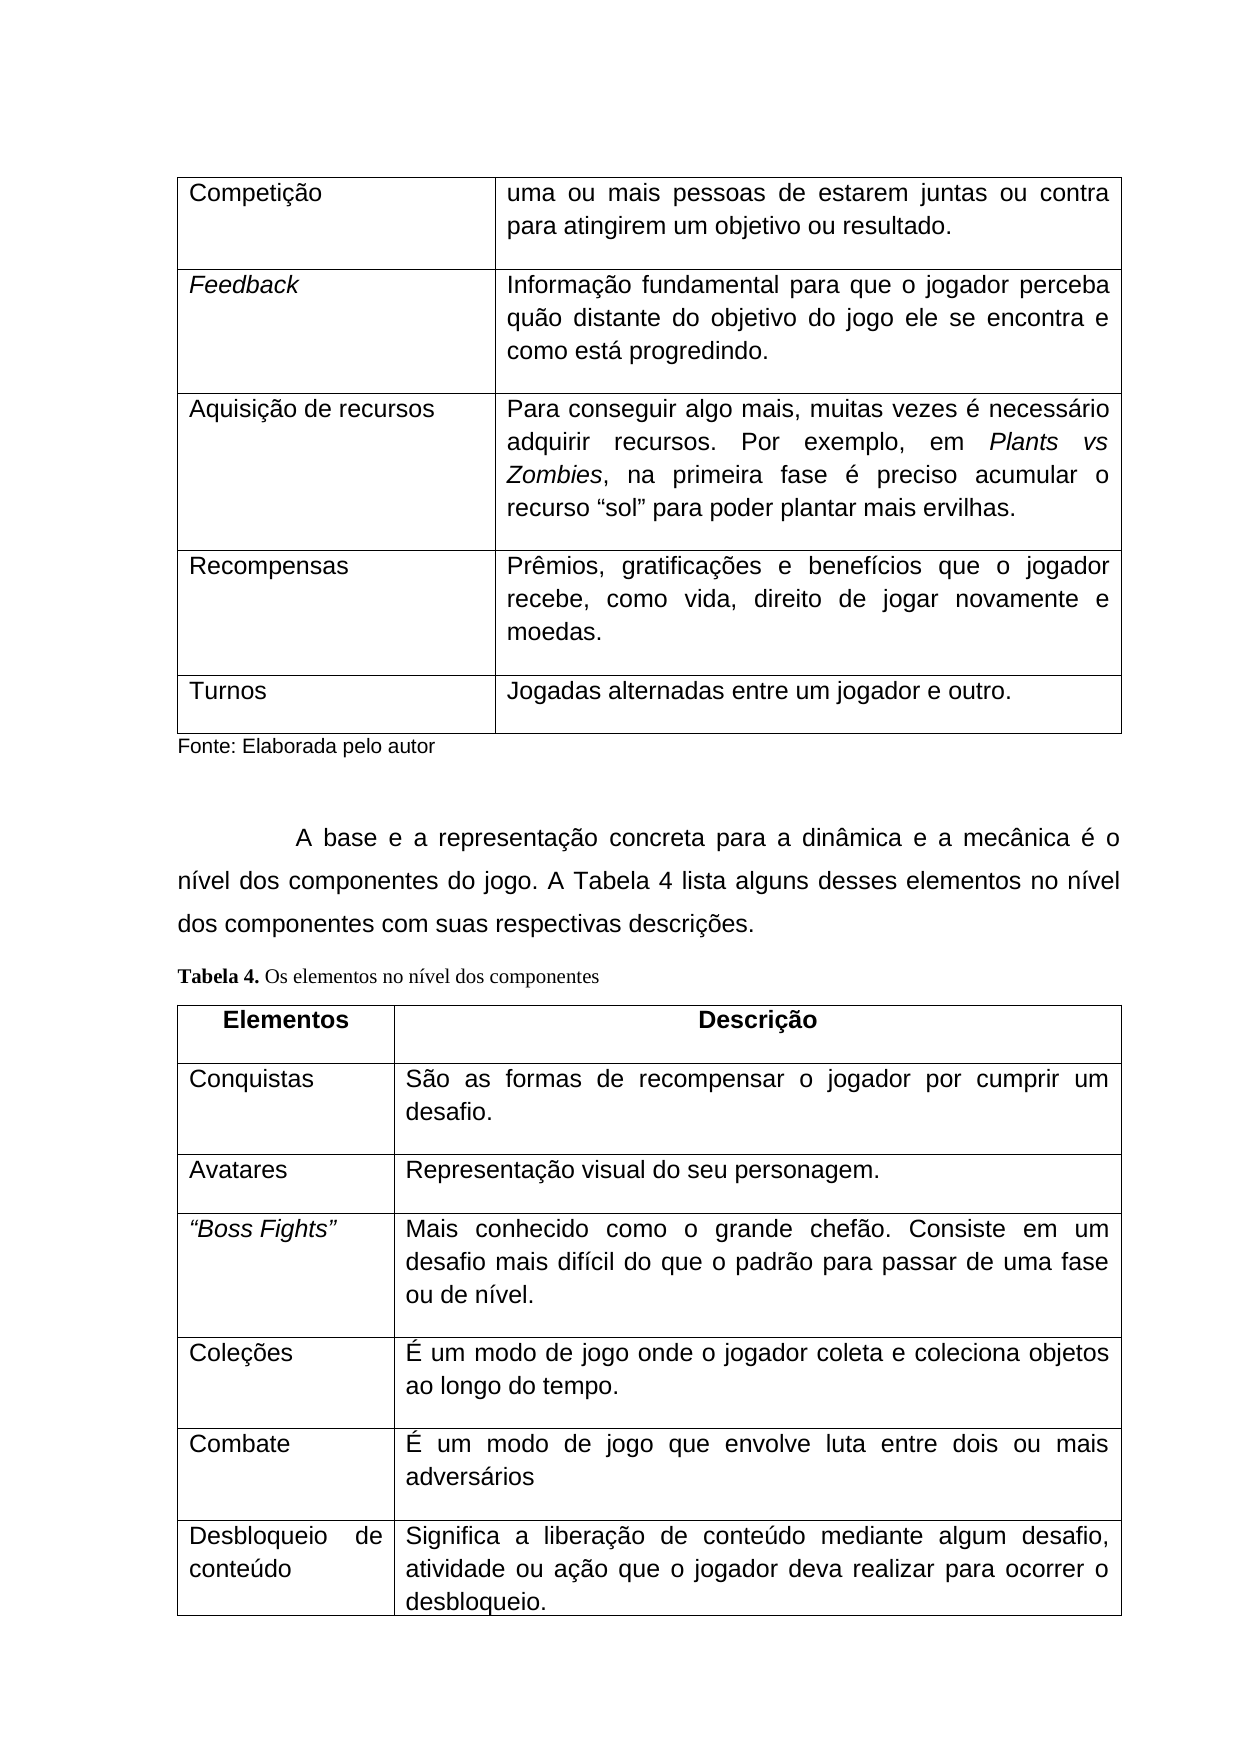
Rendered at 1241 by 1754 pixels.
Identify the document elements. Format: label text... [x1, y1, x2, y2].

text Fonte: Elaborada pelo autor [177, 734, 1122, 758]
table_header Elementos [178, 1006, 394, 1063]
table_cell São as formas de recompensar o jogador por cumprir um desafio. [395, 1064, 1121, 1154]
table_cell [496, 178, 1121, 268]
table_cell Recompensas [178, 551, 495, 675]
text Tabela 4. Os elementos no nível dos componentes [177, 964, 1122, 988]
table_cell Para conseguir algo mais, muitas vezes é necessário adquirir recursos. Por exemplo, em Plants vs Zombies, na primeira fase é preciso acumular o recurso “sol” para poder plantar mais ervilhas. [496, 394, 1121, 550]
table_cell Turnos [178, 676, 495, 733]
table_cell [178, 178, 495, 268]
table_cell É um modo de jogo onde o jogador coleta e coleciona objetos ao longo do tempo. [395, 1338, 1121, 1428]
table_cell Informação fundamental para que o jogador perceba quão distante do objetivo do jogo ele se encontra e como está progredindo. [496, 270, 1121, 393]
table_cell Representação visual do seu personagem. [395, 1155, 1121, 1212]
table_cell Conquistas [178, 1064, 394, 1154]
table_cell Avatares [178, 1155, 394, 1212]
table_cell Significa a liberação de conteúdo mediante algum desafio, atividade ou ação que o jogador deva realizar para ocorrer o desbloqueio. [395, 1521, 1121, 1615]
text A base e a representação concreta para a dinâmica e a mecânica é o nível dos componentes do jogo. A Tabela 4 lista alguns desses elementos no nível dos componentes com suas respectivas descrições. [177, 822, 1122, 937]
table_cell Combate [178, 1429, 394, 1519]
table_cell Prêmios, gratificações e benefícios que o jogador recebe, como vida, direito de jogar novamente e moedas. [496, 551, 1121, 675]
table_cell Jogadas alternadas entre um jogador e outro. [496, 676, 1121, 733]
table_cell Desbloqueio de conteúdo [178, 1521, 394, 1615]
table_cell Mais conhecido como o grande chefão. Consiste em um desafio mais difícil do que o padrão para passar de uma fase ou de nível. [395, 1214, 1121, 1337]
table_cell Coleções [178, 1338, 394, 1428]
table_header Descrição [395, 1006, 1121, 1063]
table_cell Aquisição de recursos [178, 394, 495, 550]
table_cell É um modo de jogo que envolve luta entre dois ou mais adversários [395, 1429, 1121, 1519]
table_cell Feedback [178, 270, 495, 393]
table_cell “Boss Fights” [178, 1214, 394, 1337]
